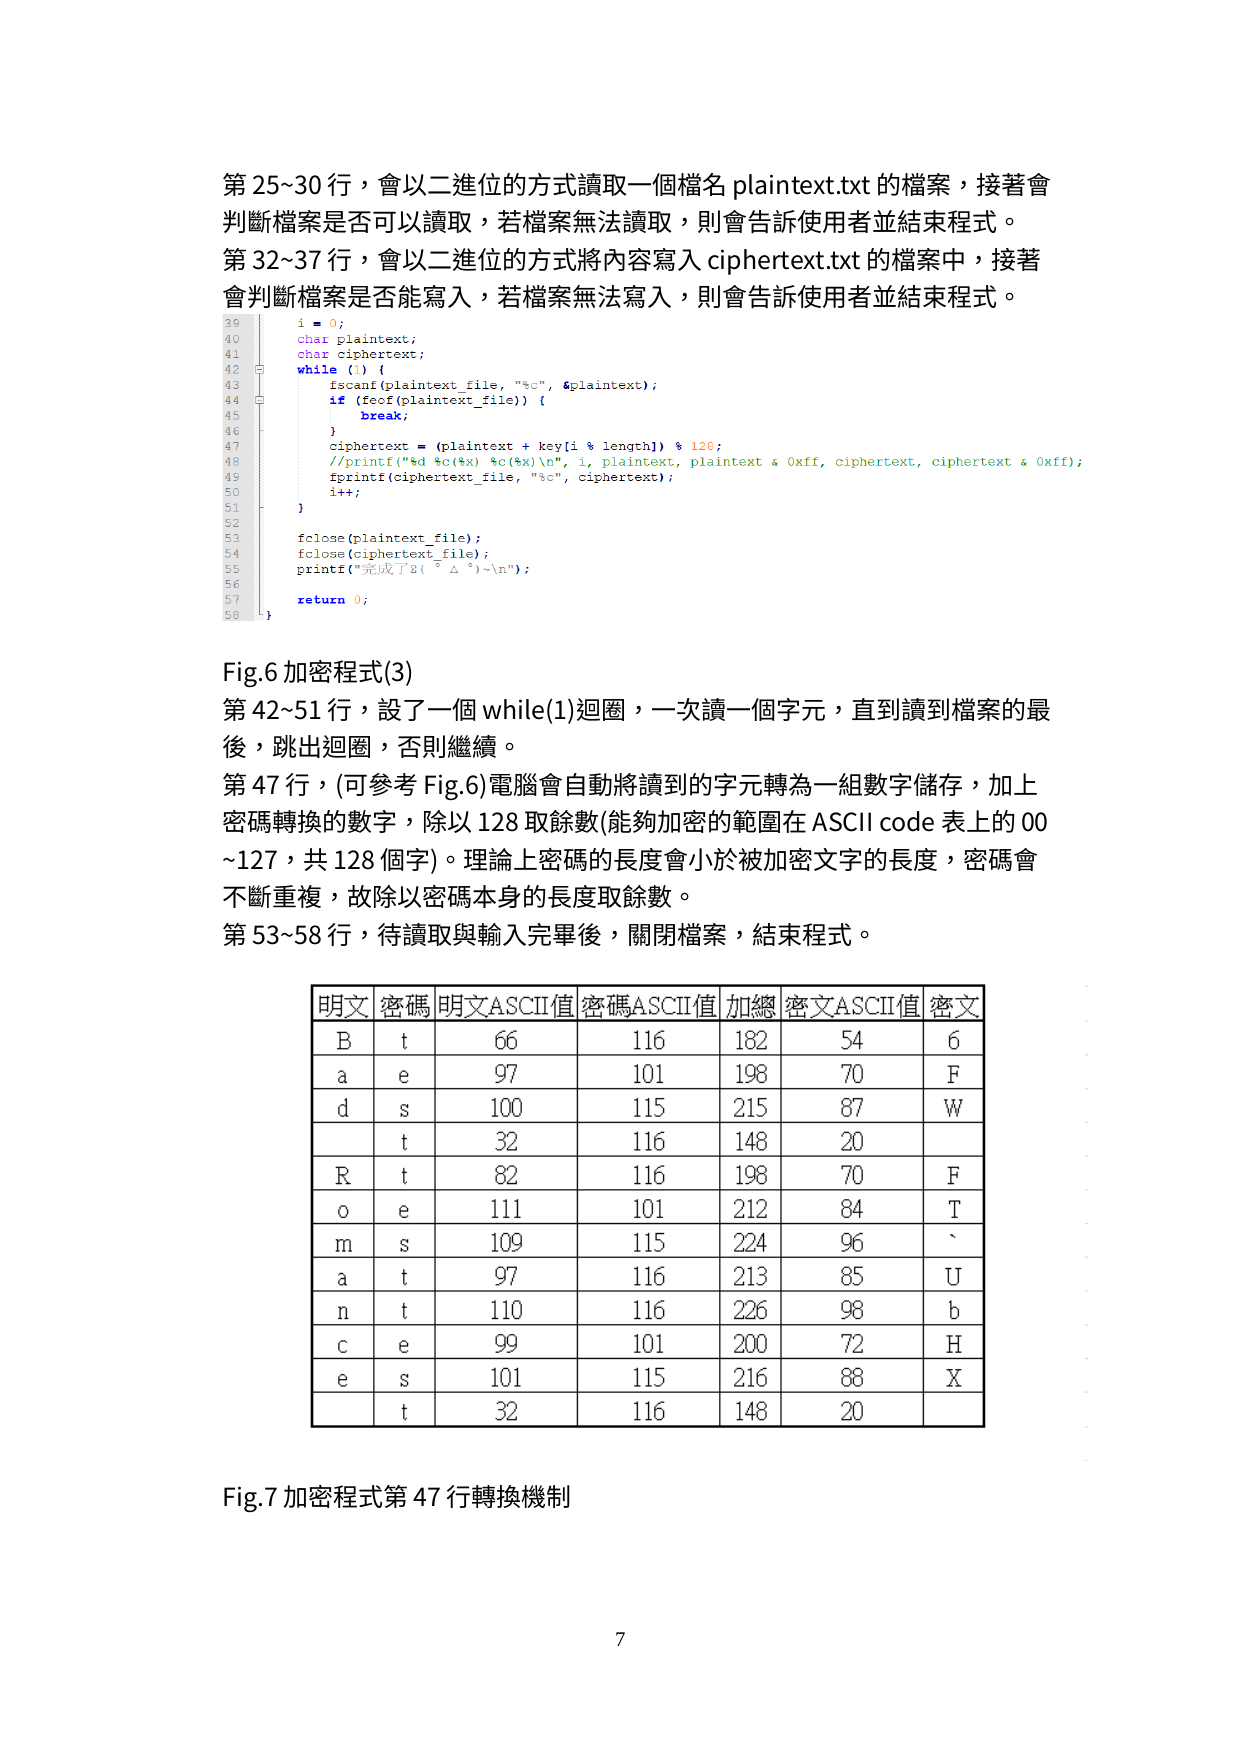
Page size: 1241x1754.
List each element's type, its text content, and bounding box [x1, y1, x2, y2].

list Fig.7加密程式第47行轉換機制 [223, 1477, 1053, 1514]
picture [222, 952, 1088, 1461]
list Fig.6加密程式(3) [223, 652, 1053, 689]
picture [222, 314, 1088, 621]
list 第32~37行，會以二進位的方式將內容寫入ciphertext.txt的檔案中，接著會判斷檔案是否能寫入，若檔案無法寫入，則會告訴使用者並結束程式。 [223, 239, 1053, 314]
list 第42~51行，設了一個while(1)迴圈，一次讀一個字元，直到讀到檔案的最後，跳出迴圈，否則繼續。 [223, 689, 1053, 764]
list 第47行，(可參考Fig.6)電腦會自動將讀到的字元轉為一組數字儲存，加上密碼轉換的數字，除以128取餘數(能夠加密的範圍在ASCII code表上的00~127，共128個字)。理論上密碼的長度會小於被加密文字的長度，密碼會不斷重複，故除以密碼本身的長度取餘數。 [223, 764, 1053, 914]
list 第53~58行，待讀取與輸入完畢後，關閉檔案，結束程式。 [223, 914, 1053, 952]
list 第25~30行，會以二進位的方式讀取一個檔名plaintext.txt的檔案，接著會判斷檔案是否可以讀取，若檔案無法讀取，則會告訴使用者並結束程式。 [223, 164, 1053, 239]
